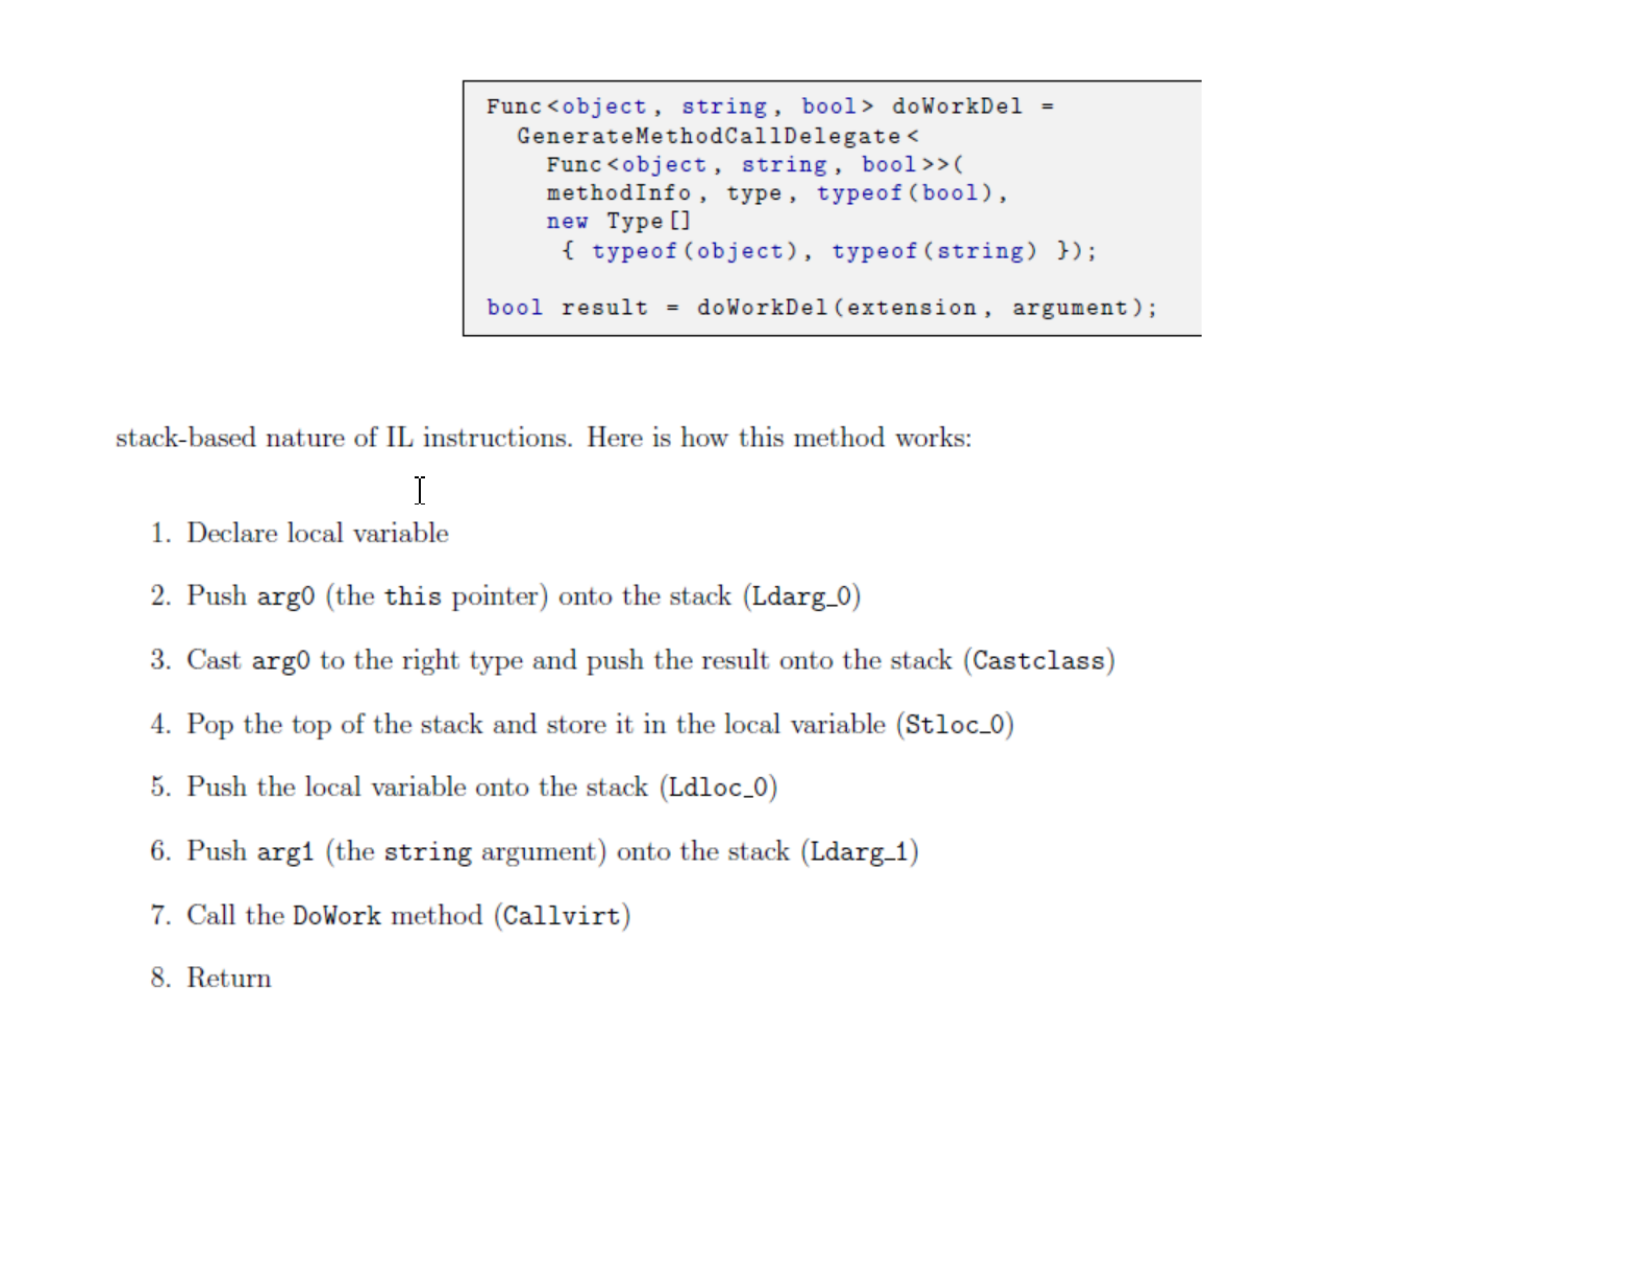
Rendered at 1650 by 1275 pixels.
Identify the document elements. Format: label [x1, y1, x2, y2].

picture [448, 75, 1202, 357]
picture [75, 422, 1121, 1010]
